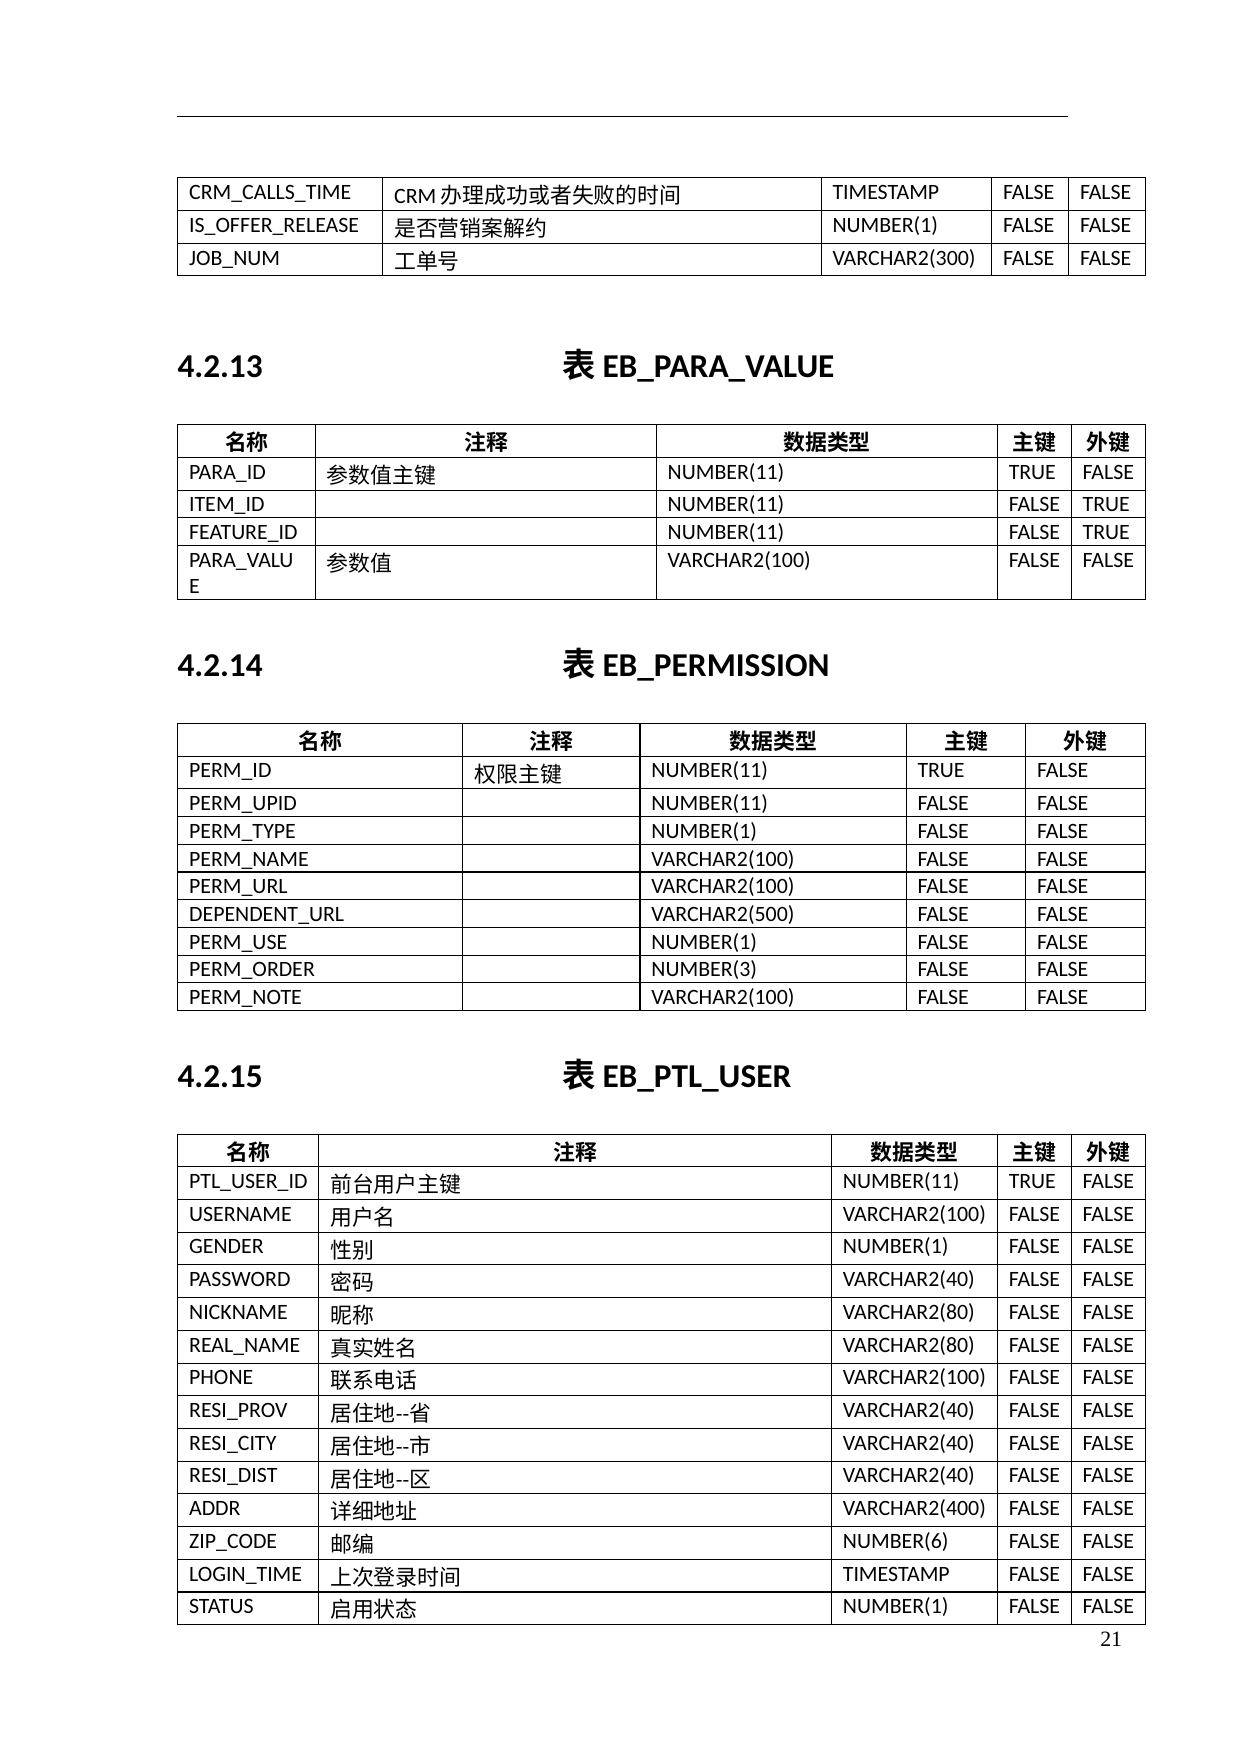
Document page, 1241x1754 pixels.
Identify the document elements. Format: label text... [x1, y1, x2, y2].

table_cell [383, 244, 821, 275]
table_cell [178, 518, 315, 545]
subtitle 表EB_PARA_VALUE [177, 339, 1122, 387]
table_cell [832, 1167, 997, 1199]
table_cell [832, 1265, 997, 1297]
subtitle 表EB_PERMISSION [177, 638, 1122, 686]
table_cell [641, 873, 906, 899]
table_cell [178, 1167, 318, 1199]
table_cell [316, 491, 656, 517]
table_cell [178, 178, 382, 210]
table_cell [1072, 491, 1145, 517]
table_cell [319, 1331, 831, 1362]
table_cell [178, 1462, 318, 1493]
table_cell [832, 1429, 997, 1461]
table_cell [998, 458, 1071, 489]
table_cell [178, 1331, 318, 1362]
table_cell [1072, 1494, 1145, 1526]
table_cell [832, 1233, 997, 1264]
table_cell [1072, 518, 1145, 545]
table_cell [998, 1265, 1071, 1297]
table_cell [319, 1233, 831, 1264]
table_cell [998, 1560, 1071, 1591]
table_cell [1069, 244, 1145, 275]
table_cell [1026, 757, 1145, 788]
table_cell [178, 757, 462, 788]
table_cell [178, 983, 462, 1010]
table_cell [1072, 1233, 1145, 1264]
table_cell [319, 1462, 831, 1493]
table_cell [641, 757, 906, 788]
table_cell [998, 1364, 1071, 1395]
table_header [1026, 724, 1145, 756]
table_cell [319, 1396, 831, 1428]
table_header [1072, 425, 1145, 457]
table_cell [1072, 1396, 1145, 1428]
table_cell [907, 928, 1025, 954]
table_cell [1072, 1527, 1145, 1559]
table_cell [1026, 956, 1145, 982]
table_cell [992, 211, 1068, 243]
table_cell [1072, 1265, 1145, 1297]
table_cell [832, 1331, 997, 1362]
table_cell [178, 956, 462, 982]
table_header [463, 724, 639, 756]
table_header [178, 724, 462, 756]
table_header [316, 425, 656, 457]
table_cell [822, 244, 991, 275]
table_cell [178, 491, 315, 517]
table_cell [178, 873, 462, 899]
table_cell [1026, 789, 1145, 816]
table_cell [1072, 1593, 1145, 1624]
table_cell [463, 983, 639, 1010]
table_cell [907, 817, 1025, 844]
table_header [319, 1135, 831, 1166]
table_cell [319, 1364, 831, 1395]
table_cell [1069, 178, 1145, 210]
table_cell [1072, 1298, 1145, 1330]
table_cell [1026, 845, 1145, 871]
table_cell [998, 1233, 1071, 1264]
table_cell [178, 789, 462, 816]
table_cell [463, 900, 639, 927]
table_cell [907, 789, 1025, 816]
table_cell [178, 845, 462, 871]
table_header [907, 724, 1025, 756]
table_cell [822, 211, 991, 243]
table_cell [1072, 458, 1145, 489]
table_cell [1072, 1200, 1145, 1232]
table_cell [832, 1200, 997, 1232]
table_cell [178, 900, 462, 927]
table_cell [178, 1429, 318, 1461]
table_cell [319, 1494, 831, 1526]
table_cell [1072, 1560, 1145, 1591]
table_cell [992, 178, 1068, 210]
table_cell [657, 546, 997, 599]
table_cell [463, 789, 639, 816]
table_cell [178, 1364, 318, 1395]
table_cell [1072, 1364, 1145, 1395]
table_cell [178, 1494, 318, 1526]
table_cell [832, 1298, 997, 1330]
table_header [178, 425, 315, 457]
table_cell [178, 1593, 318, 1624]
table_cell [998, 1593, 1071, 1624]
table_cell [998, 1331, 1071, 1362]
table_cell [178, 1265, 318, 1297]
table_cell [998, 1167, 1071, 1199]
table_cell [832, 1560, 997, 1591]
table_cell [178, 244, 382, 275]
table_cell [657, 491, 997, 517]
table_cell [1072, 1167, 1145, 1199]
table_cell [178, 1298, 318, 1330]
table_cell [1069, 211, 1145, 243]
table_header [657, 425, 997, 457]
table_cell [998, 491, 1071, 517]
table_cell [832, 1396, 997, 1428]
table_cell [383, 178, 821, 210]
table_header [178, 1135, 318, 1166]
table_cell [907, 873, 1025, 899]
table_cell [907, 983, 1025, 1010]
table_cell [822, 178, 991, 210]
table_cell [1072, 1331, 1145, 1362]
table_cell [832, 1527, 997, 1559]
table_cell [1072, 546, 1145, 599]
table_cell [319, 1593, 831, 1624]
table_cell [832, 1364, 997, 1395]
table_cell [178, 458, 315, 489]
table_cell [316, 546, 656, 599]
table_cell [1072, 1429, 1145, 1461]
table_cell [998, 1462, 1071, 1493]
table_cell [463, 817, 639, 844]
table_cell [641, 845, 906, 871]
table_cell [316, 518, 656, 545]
subtitle 表EB_PTL_USER [177, 1049, 1122, 1097]
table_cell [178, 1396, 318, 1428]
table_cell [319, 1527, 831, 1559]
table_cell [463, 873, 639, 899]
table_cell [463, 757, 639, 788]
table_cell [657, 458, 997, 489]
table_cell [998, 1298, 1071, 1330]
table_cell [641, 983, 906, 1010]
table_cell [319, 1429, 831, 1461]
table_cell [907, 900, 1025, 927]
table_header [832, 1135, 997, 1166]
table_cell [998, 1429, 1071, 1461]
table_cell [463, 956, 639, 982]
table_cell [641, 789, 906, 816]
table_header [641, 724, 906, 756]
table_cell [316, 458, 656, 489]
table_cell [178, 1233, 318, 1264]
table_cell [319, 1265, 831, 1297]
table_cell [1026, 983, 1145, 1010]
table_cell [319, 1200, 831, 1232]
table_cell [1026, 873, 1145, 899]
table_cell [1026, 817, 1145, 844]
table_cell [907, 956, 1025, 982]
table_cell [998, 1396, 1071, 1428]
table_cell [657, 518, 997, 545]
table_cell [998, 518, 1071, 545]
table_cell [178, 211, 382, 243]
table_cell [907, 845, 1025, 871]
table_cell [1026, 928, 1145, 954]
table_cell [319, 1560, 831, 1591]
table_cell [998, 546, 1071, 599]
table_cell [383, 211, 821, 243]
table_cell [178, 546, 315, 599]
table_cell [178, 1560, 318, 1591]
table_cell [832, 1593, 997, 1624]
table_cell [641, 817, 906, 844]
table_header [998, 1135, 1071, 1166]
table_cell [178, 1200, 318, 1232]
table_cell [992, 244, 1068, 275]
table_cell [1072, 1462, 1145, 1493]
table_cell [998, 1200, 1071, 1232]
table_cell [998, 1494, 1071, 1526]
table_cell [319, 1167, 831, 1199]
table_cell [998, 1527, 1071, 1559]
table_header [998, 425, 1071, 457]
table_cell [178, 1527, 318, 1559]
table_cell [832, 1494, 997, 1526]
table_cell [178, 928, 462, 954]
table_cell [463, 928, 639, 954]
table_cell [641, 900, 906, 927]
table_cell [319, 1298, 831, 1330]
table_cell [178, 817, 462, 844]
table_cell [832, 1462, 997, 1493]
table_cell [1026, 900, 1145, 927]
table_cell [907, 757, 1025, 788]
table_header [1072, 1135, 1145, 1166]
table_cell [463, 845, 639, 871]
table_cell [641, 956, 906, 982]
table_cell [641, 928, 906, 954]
